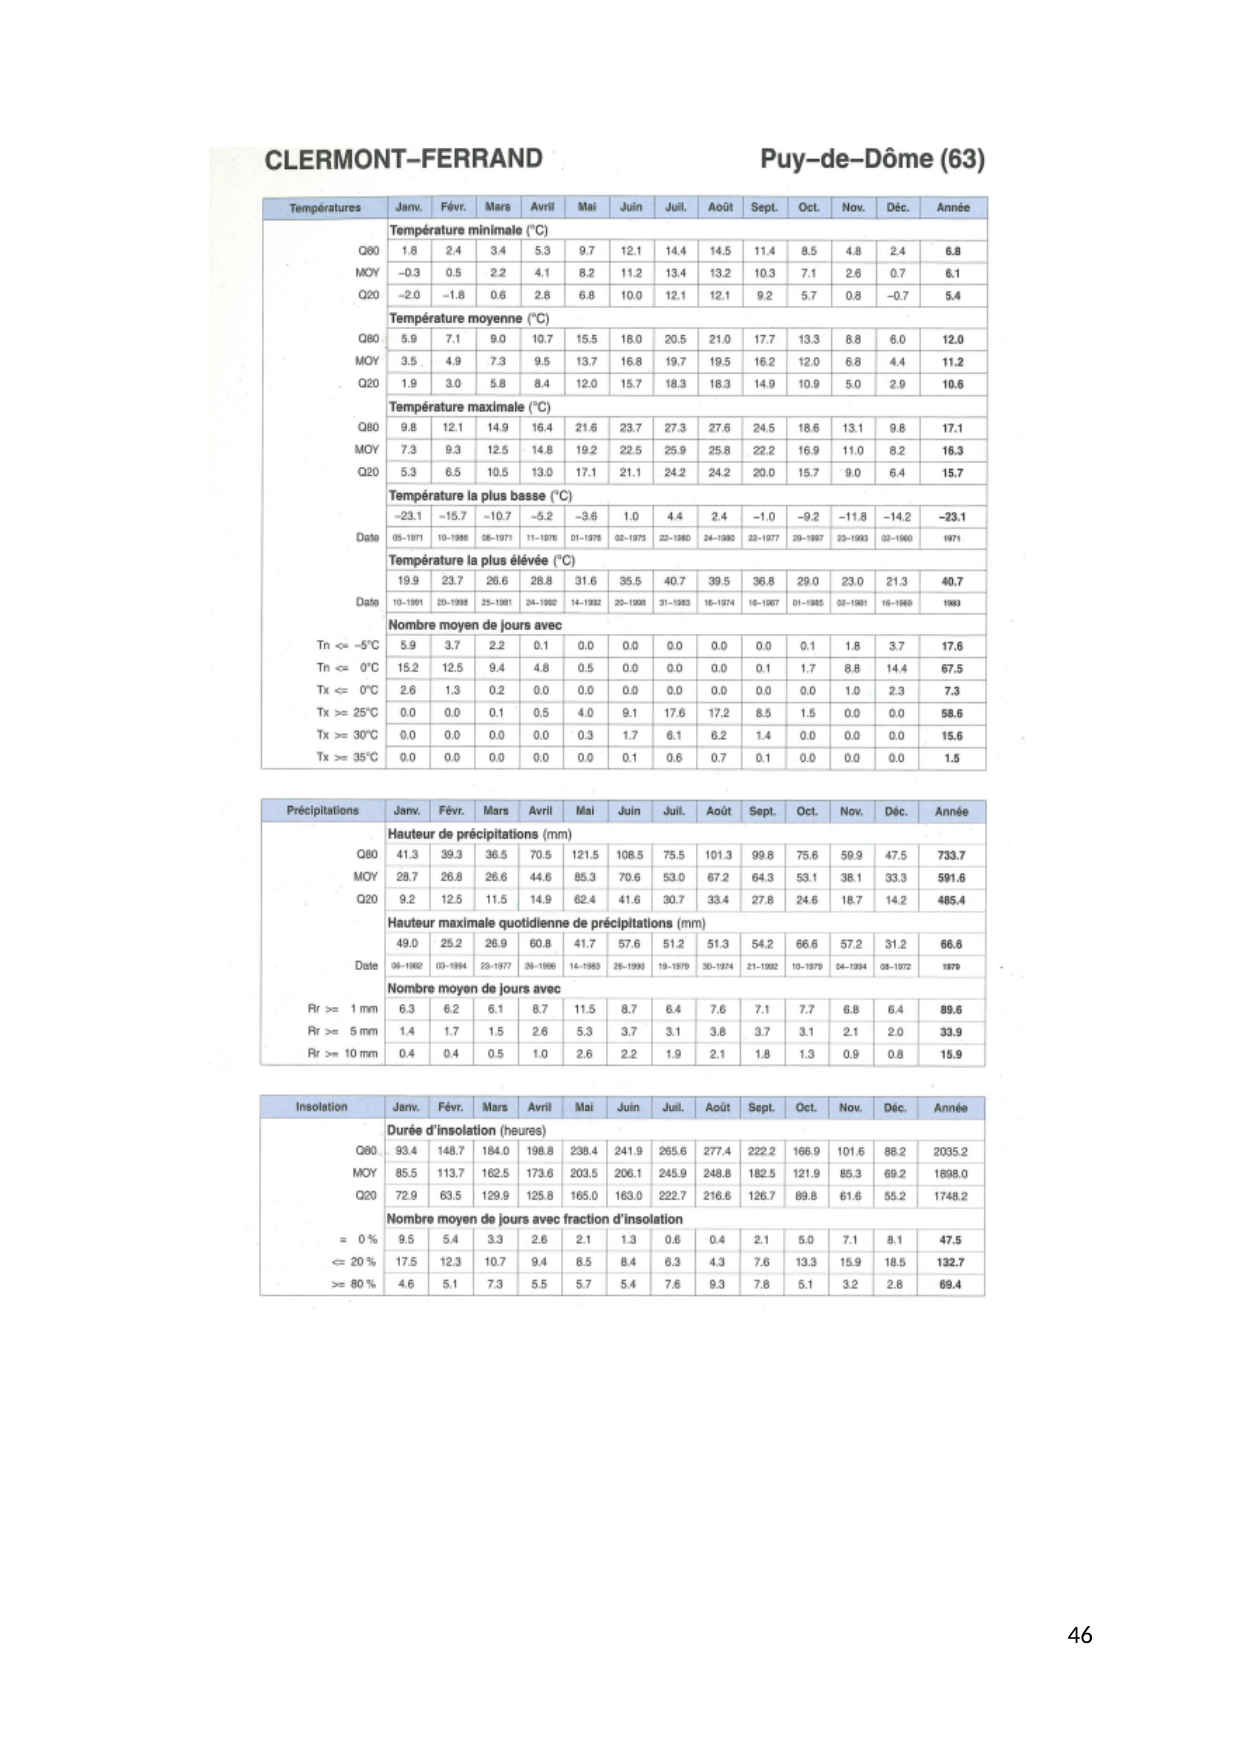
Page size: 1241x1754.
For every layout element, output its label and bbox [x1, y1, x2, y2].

picture [209, 147, 1032, 1310]
